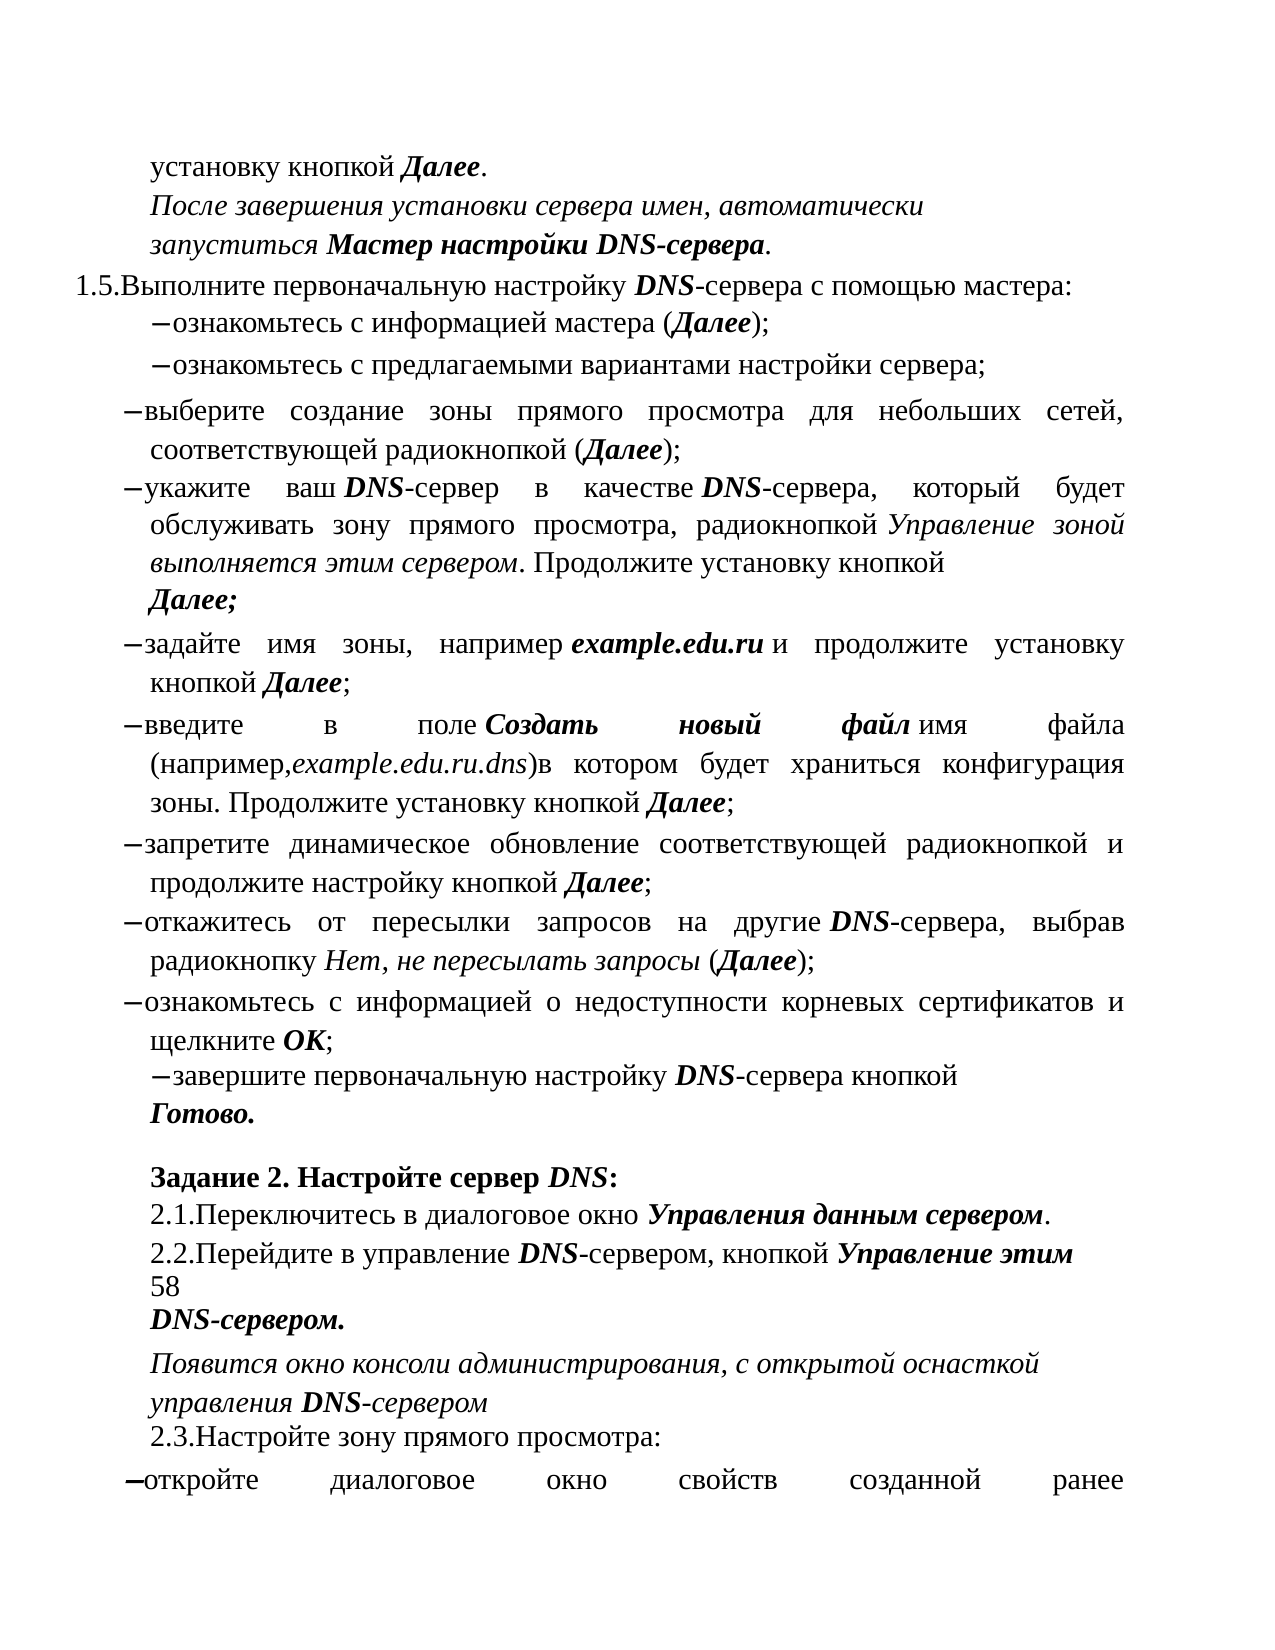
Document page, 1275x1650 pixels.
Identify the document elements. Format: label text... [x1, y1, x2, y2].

text −ознакомьтесь с информацией о недоступности корневых сертификатов и щелкните ОК; [122, 980, 1125, 1058]
text −выберите создание зоны прямого просмотра для небольших сетей, соответствующей радиокнопкой (Далее); [122, 389, 1125, 467]
text −завершите первоначальную настройку DNS-сервера кнопкой [150, 1059, 1125, 1092]
text Готово. [150, 1097, 1125, 1130]
text 1.5.Выполните первоначальную настройку DNS-сервера с помощью мастера: [75, 264, 1125, 303]
text −ознакомьтесь с информацией мастера (Далее); [150, 306, 1125, 339]
text −откажитесь от пересылки запросов на другие DNS-сервера, выбрав радиокнопку Нет, не пересылать запросы (Далее); [122, 900, 1125, 978]
text Далее; [150, 583, 1125, 616]
text −ознакомьтесь с предлагаемыми вариантами настройки сервера; [150, 348, 1125, 381]
text −введите в поле Создать новый файл имя файла (например,example.edu.ru.dns)в котором будет храниться конфигурация зоны. Продолжите установку кнопкой Далее; [122, 703, 1125, 820]
text −запретите динамическое обновление соответствующей радиокнопкой и продолжите настройку кнопкой Далее; [122, 822, 1125, 900]
text Появится окно консоли администрирования, с открытой оснасткой управления DNS-сервером [150, 1342, 1125, 1420]
text Задание 2. Настройте сервер DNS: [150, 1161, 1125, 1194]
text −укажите ваш DNS-сервер в качестве DNS-сервера, который будет обслуживать зону прямого просмотра, радиокнопкой Управление зоной выполняется этим сервером. Продолжите установку кнопкой [122, 467, 1125, 580]
text 2.1.Переключитесь в диалоговое окно Управления данным сервером. [150, 1198, 1125, 1231]
text 2.3.Настройте зону прямого просмотра: [150, 1420, 1125, 1453]
text установку кнопкой Далее. [150, 150, 1125, 183]
text DNS-сервером. [150, 1303, 1125, 1336]
text −задайте имя зоны, например example.edu.ru и продолжите установку кнопкой Далее; [122, 622, 1125, 700]
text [122, 1458, 1125, 1497]
text 2.2.Перейдите в управление DNS-сервером, кнопкой Управление этим [150, 1237, 1125, 1270]
text После завершения установки сервера имен, автоматически запуститься Мастер настройки DNS-сервера. [150, 184, 1125, 262]
text 58 [150, 1270, 1125, 1303]
